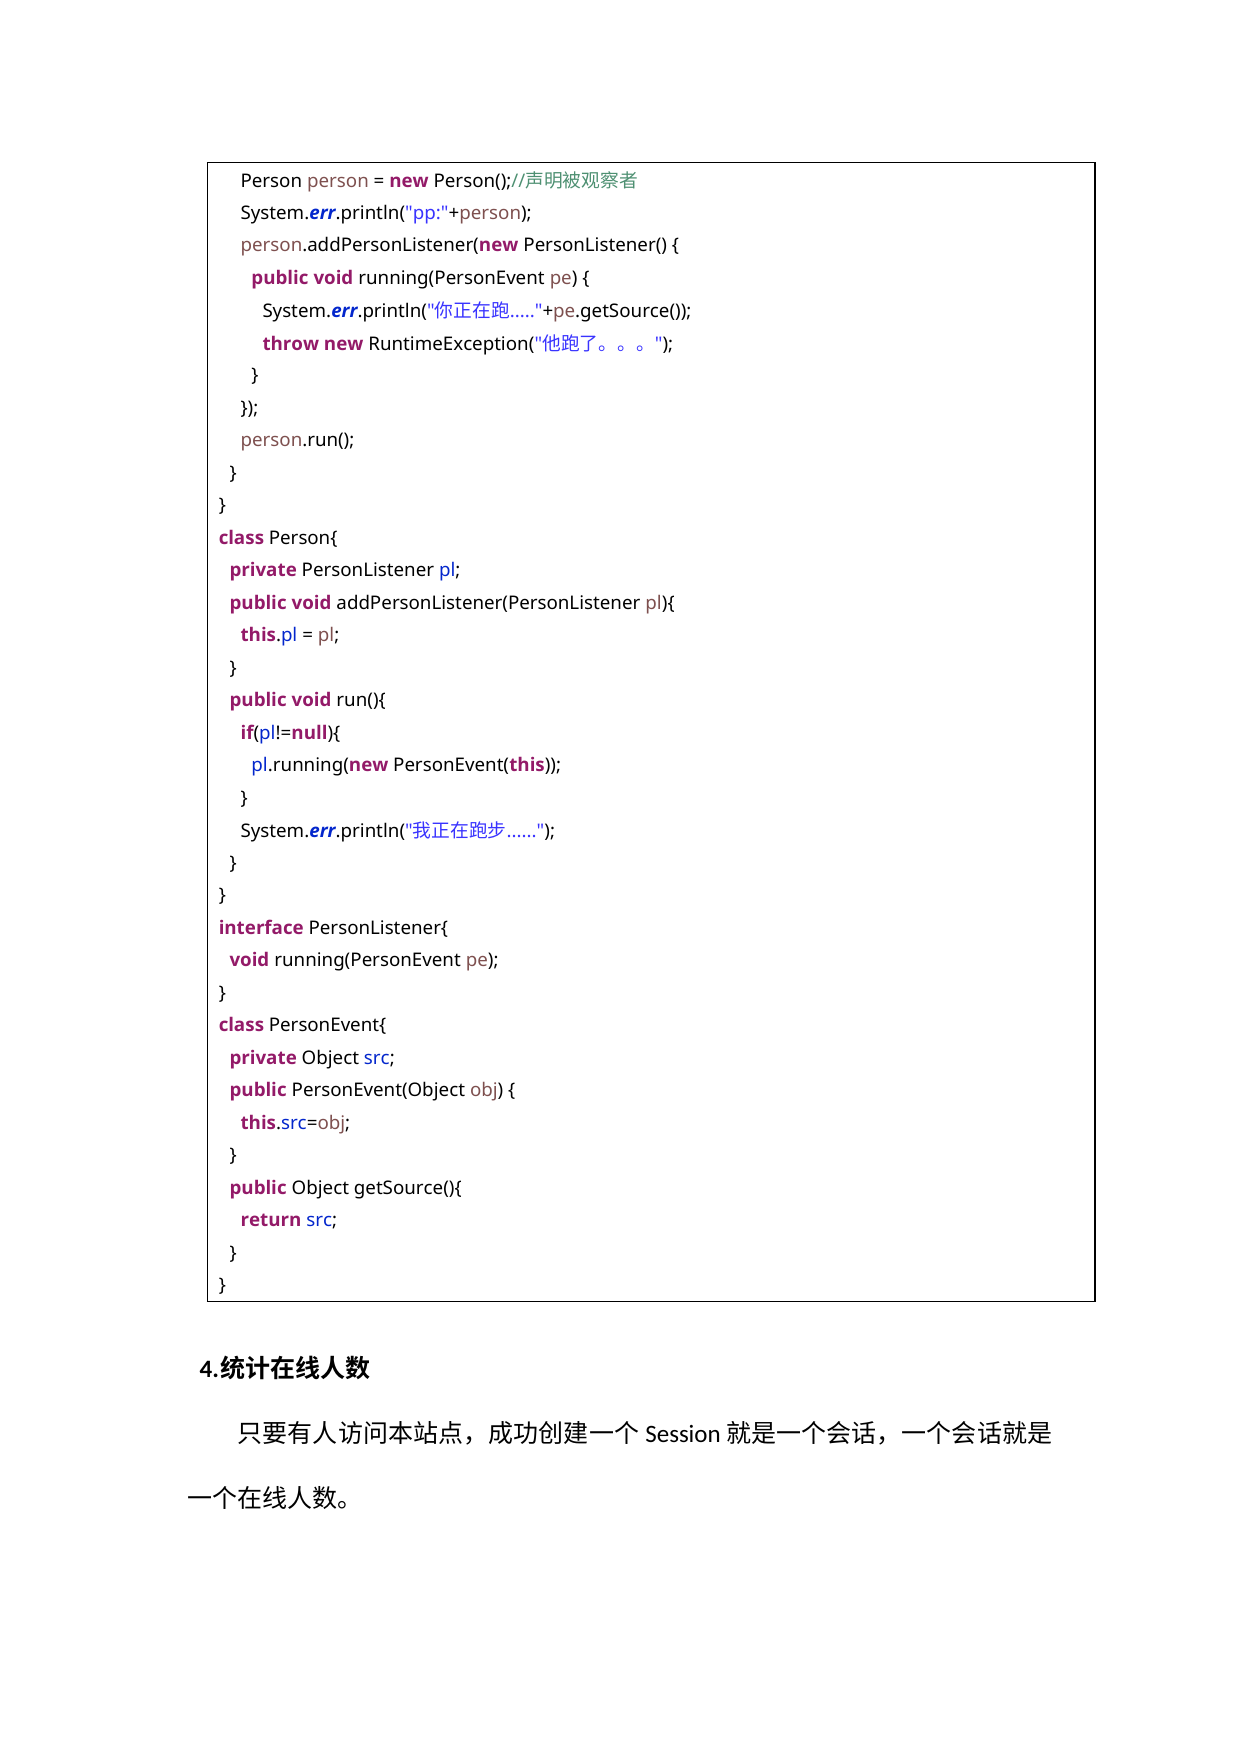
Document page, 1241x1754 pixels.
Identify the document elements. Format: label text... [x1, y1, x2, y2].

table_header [208, 163, 1094, 1301]
text 只要有人访问本站点，成功创建一个Session就是一个会话，一个会话就是一个在线人数。 [187, 1399, 1053, 1529]
list 统计在线人数 [199, 1334, 1053, 1399]
